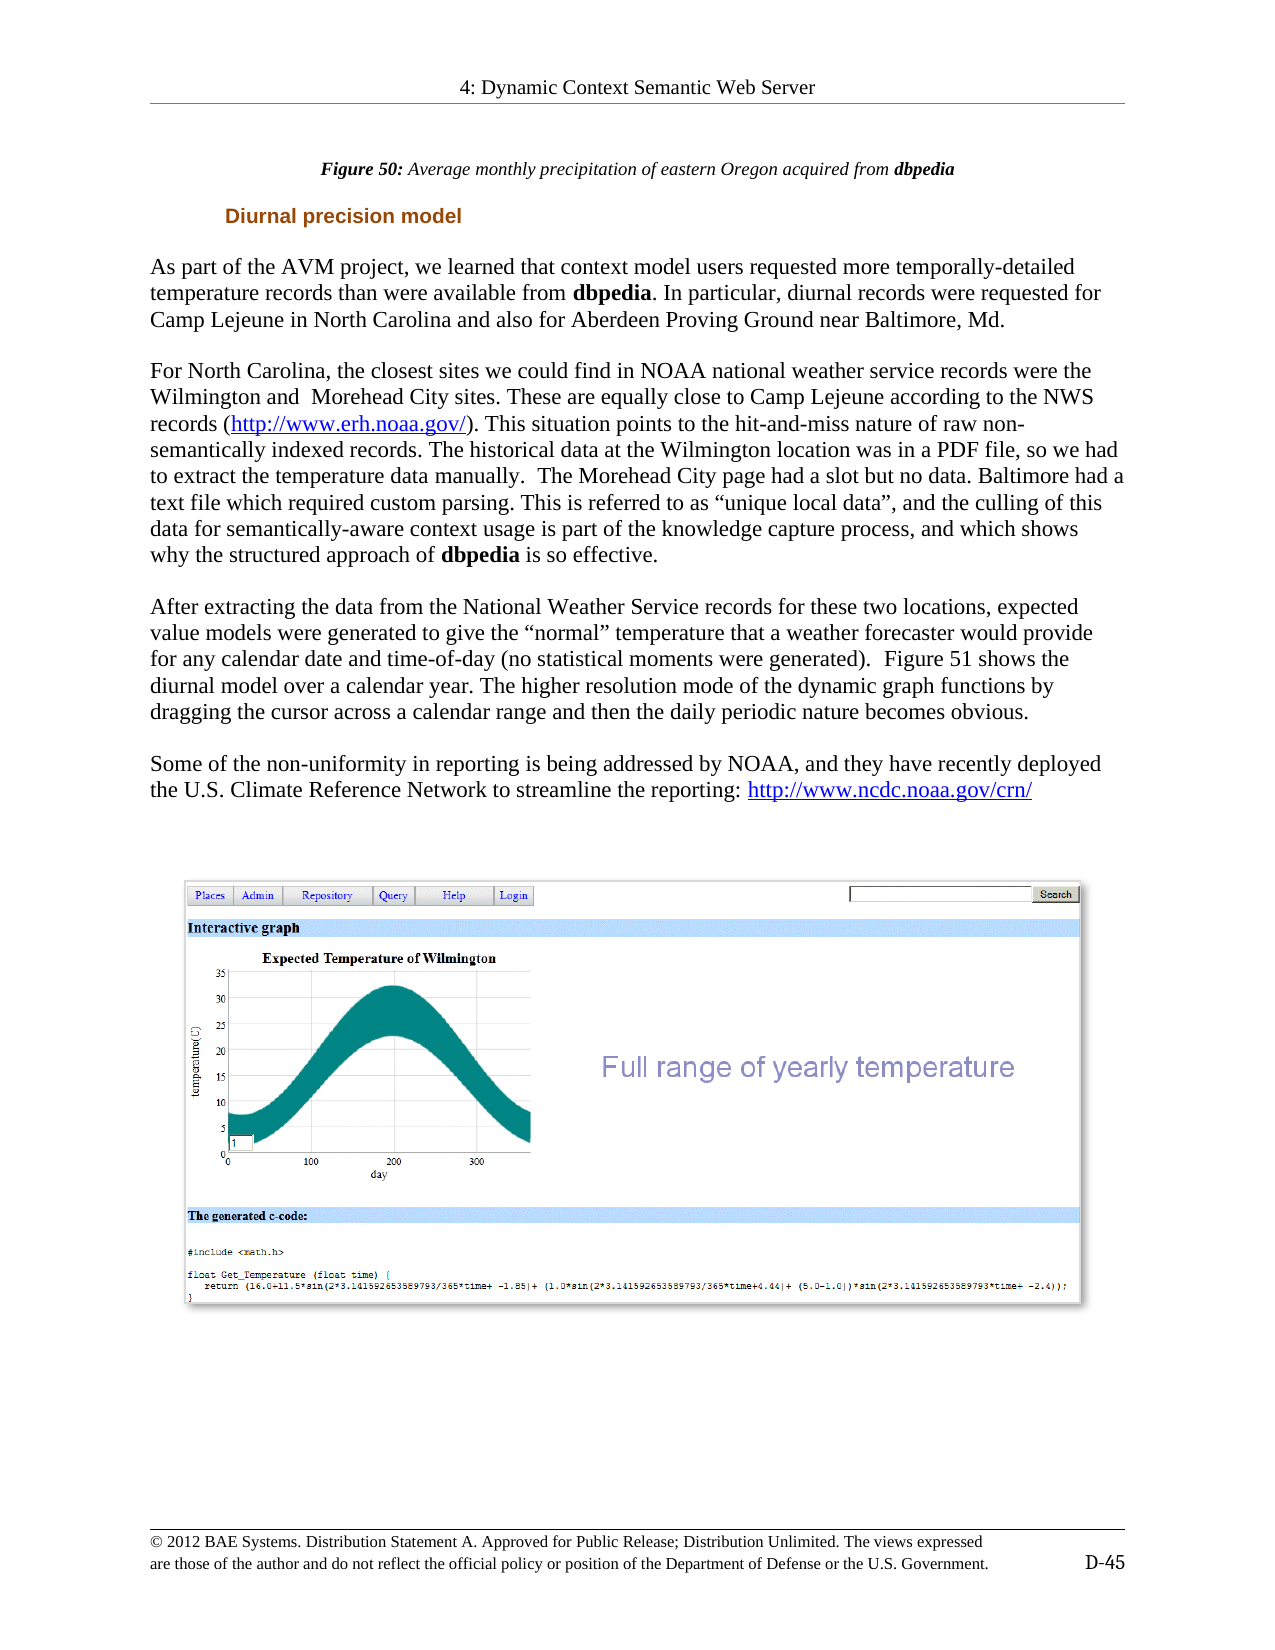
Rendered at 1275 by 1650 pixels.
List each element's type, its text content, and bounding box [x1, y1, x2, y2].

text For North Carolina, the closest sites we could find in NOAA national weather service records were the Wilmington and Morehead City sites. These are equally close to Camp Lejeune according to the NWS records (http://www.erh.noaa.gov/). This situation points to the hit-and-miss nature of raw non-semantically indexed records. The historical data at the Wilmington location was in a PDF file, so we had to extract the temperature data manually. The Morehead City page had a slot but no data. Baltimore had a text file which required custom parsing. This is referred to as “unique local data”, and the culling of this data for semantically-aware context usage is part of the knowledge capture process, and which shows why the structured approach of dbpedia is so effective. [150, 357, 1125, 568]
text Some of the non-uniformity in reporting is being addressed by NOAA, and they have recently deployed the U.S. Climate Reference Network to streamline the reporting: http://www.ncdc.noaa.gov/crn/ [150, 749, 1125, 802]
text Figure 50: Average monthly precipitation of eastern Oregon acquired from dbpedia [225, 157, 1050, 179]
text After extracting the data from the National Weather Service records for these two locations, expected value models were generated to give the “normal” temperature that a weather forecaster would provide for any calendar date and time-of-day (no statistical moments were generated). Figure 51 shows the diurnal model over a calendar year. The higher resolution mode of the dynamic graph functions by dragging the cursor across a calendar range and then the daily periodic nature becomes obvious. [150, 593, 1125, 724]
subtitle Diurnal precision model [150, 204, 1125, 228]
picture [186, 882, 1080, 1302]
text As part of the AVM project, we learned that context model users requested more temporally-detailed temperature records than were available from dbpedia. In particular, diurnal records were requested for Camp Lejeune in North Carolina and also for Aberdeen Proving Ground near Baltimore, Md. [150, 253, 1125, 332]
